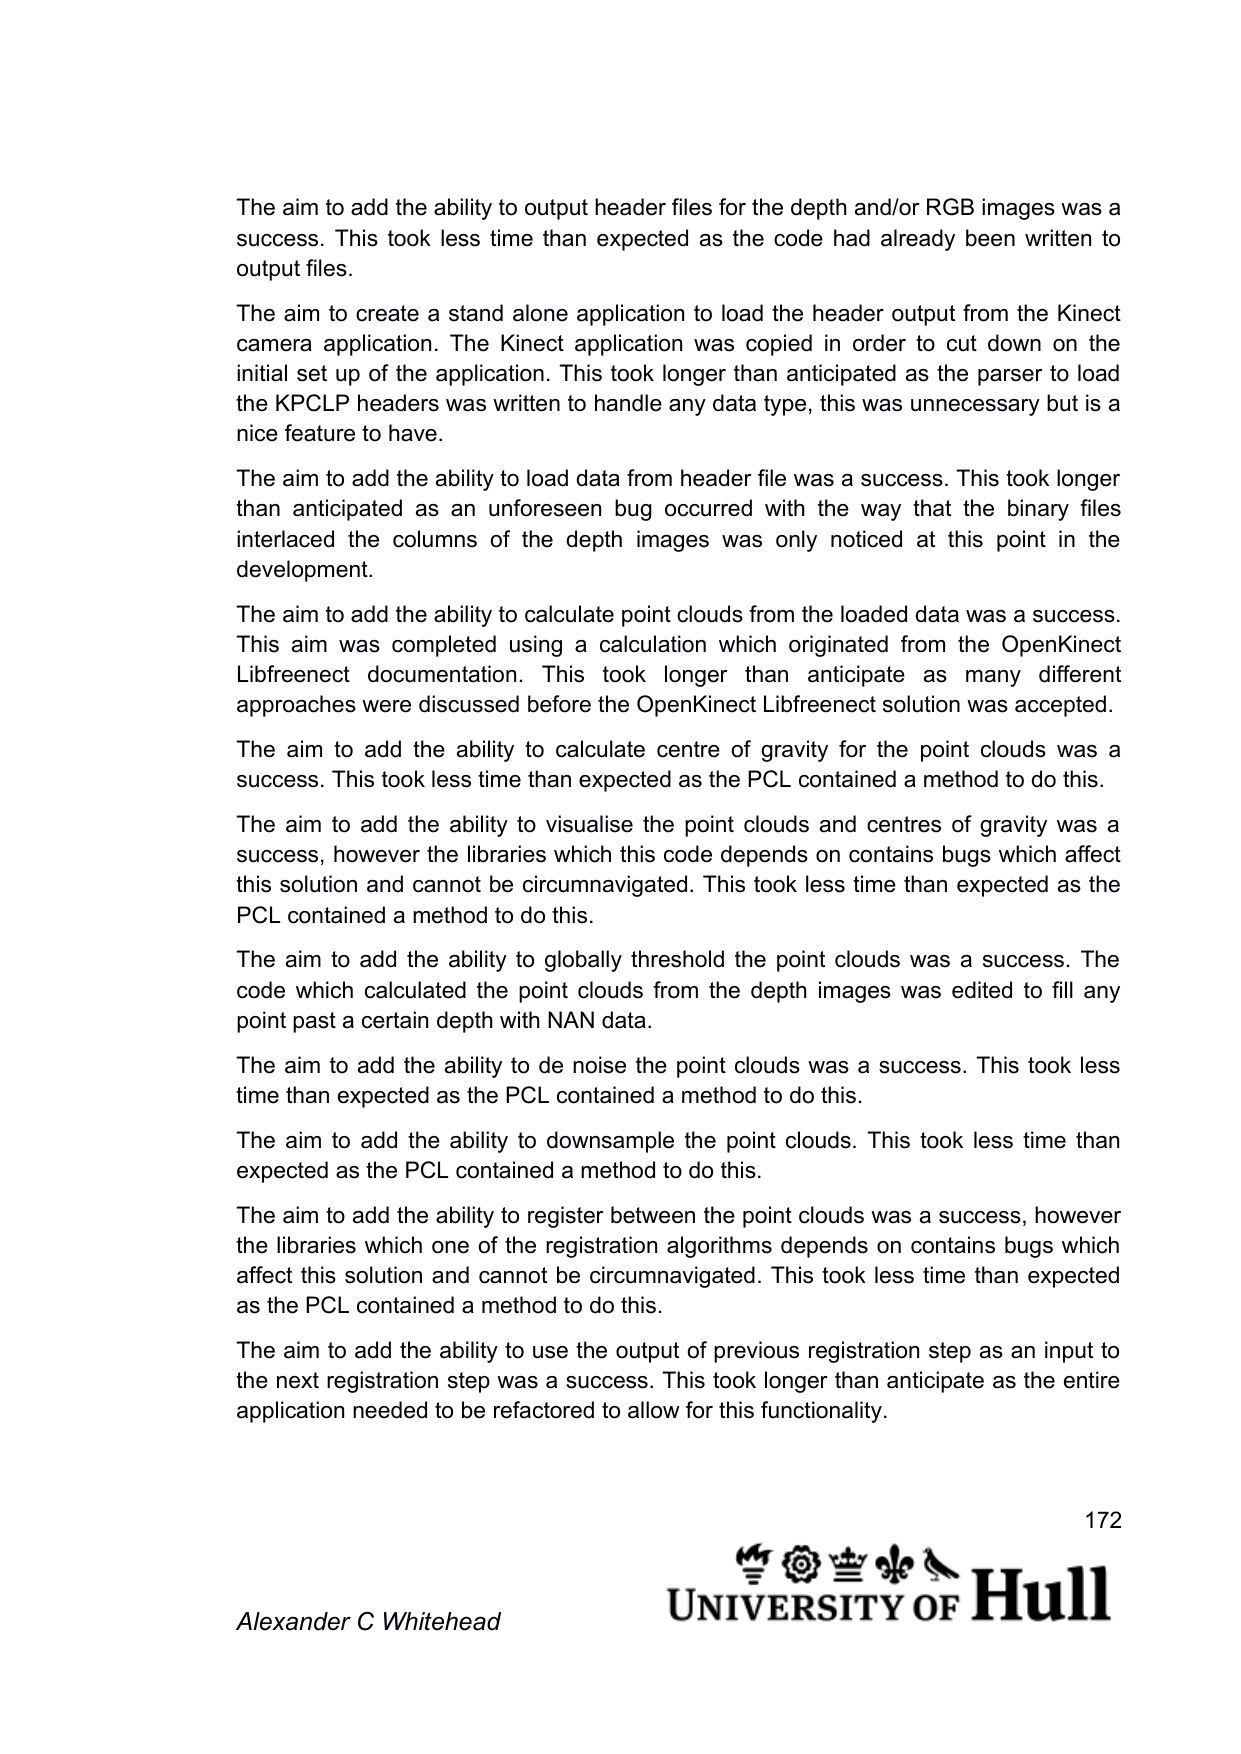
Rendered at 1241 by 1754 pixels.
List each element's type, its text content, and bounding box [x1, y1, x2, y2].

text The aim to add the ability to register between the point clouds was a success, however the libraries which one of the registration algorithms depends on contains bugs which affect this solution and cannot be circumnavigated. This took less time than expected as the PCL contained a method to do this. [236, 1202, 1122, 1319]
text The aim to add the ability to load data from header file was a success. This took longer than anticipated as an unforeseen bug occurred with the way that the binary files interlaced the columns of the depth images was only noticed at this point in the development. [236, 465, 1122, 582]
text The aim to add the ability to de noise the point clouds was a success. This took less time than expected as the PCL contained a method to do this. [236, 1052, 1122, 1108]
text The aim to add the ability to use the output of previous registration step as an input to the next registration step was a success. This took longer than anticipate as the entire application needed to be refactored to allow for this functionality. [236, 1337, 1122, 1424]
text The aim to add the ability to downsample the point clouds. This took less time than expected as the PCL contained a method to do this. [236, 1127, 1122, 1183]
text The aim to add the ability to calculate point clouds from the loaded data was a success. This aim was completed using a calculation which originated from the OpenKinect Libfreenect documentation. This took longer than anticipate as many different approaches were discussed before the OpenKinect Libfreenect solution was accepted. [236, 601, 1122, 718]
text The aim to add the ability to calculate centre of gravity for the point clouds was a success. This took less time than expected as the PCL contained a method to do this. [236, 736, 1122, 793]
text The aim to add the ability to visualise the point clouds and centres of gravity was a success, however the libraries which this code depends on contains bugs which affect this solution and cannot be circumnavigated. This took less time than expected as the PCL contained a method to do this. [236, 811, 1122, 928]
text The aim to create a stand alone application to load the header output from the Kinect camera application. The Kinect application was copied in order to cut down on the initial set up of the application. This took longer than anticipated as the parser to load the KPCLP headers was written to handle any data type, this was unnecessary but is a nice feature to have. [236, 299, 1122, 447]
picture [660, 1533, 1120, 1631]
text The aim to add the ability to output header files for the depth and/or RGB images was a success. This took less time than expected as the code had already been written to output files. [236, 194, 1122, 281]
text The aim to add the ability to globally threshold the point clouds was a success. The code which calculated the point clouds from the depth images was edited to fill any point past a certain depth with NAN data. [236, 946, 1122, 1033]
